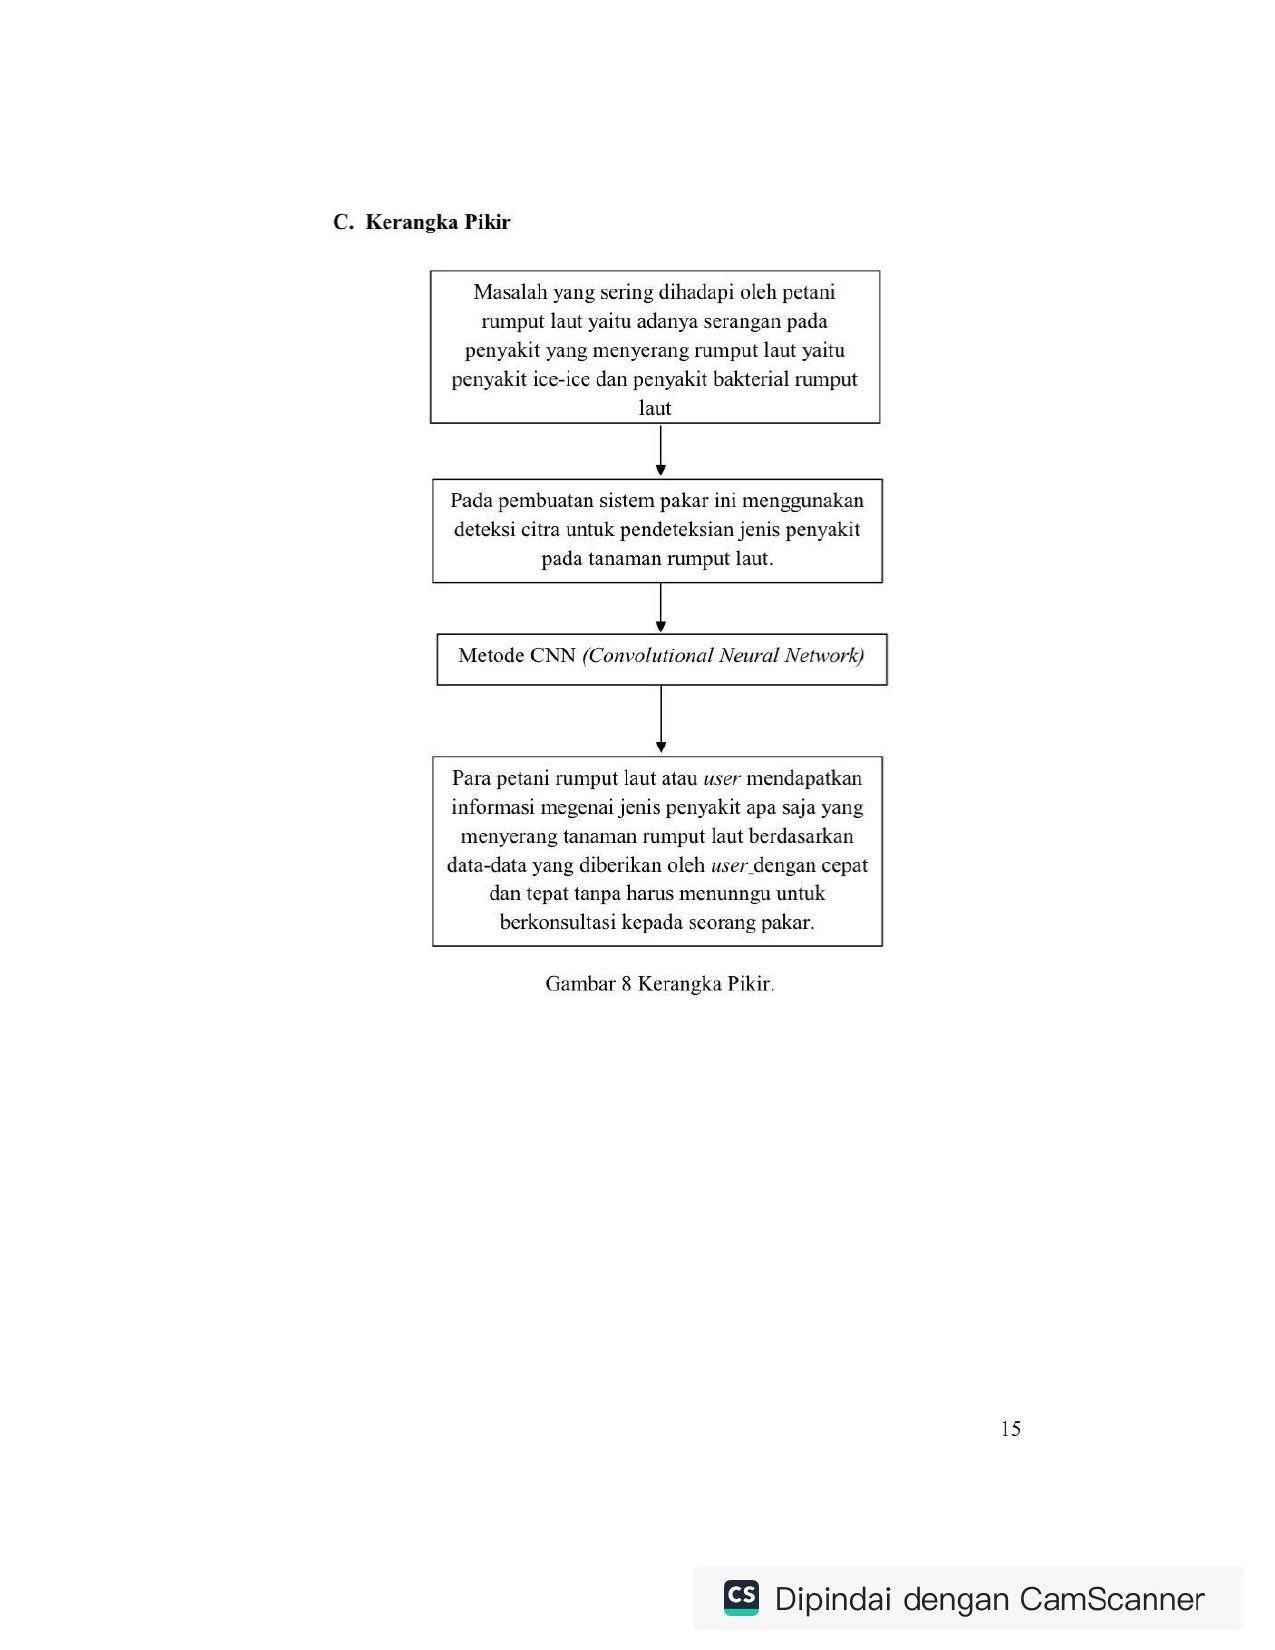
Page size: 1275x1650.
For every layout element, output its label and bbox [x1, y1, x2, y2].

picture [326, 212, 1025, 1438]
picture [692, 1566, 1244, 1630]
